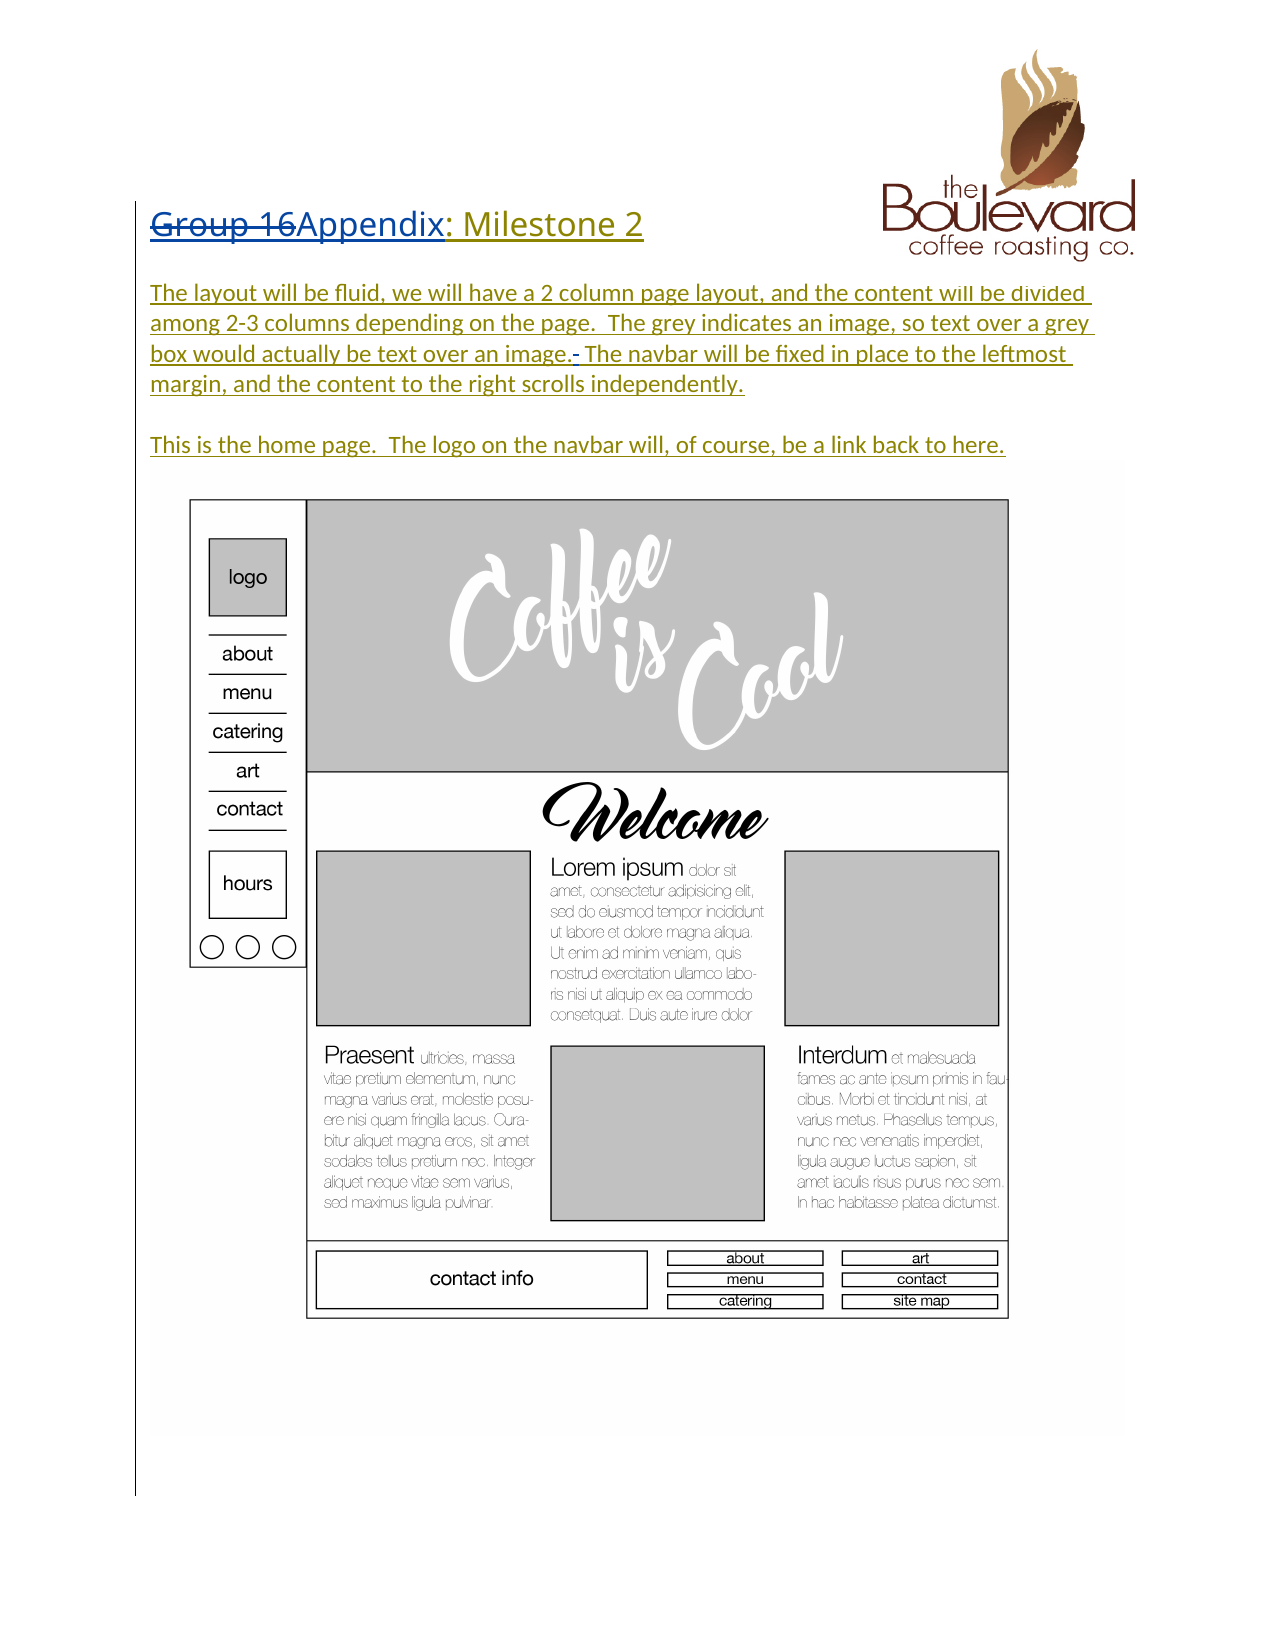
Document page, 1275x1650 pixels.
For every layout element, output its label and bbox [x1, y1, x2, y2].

picture [843, 32, 1200, 286]
picture [150, 460, 1125, 1436]
